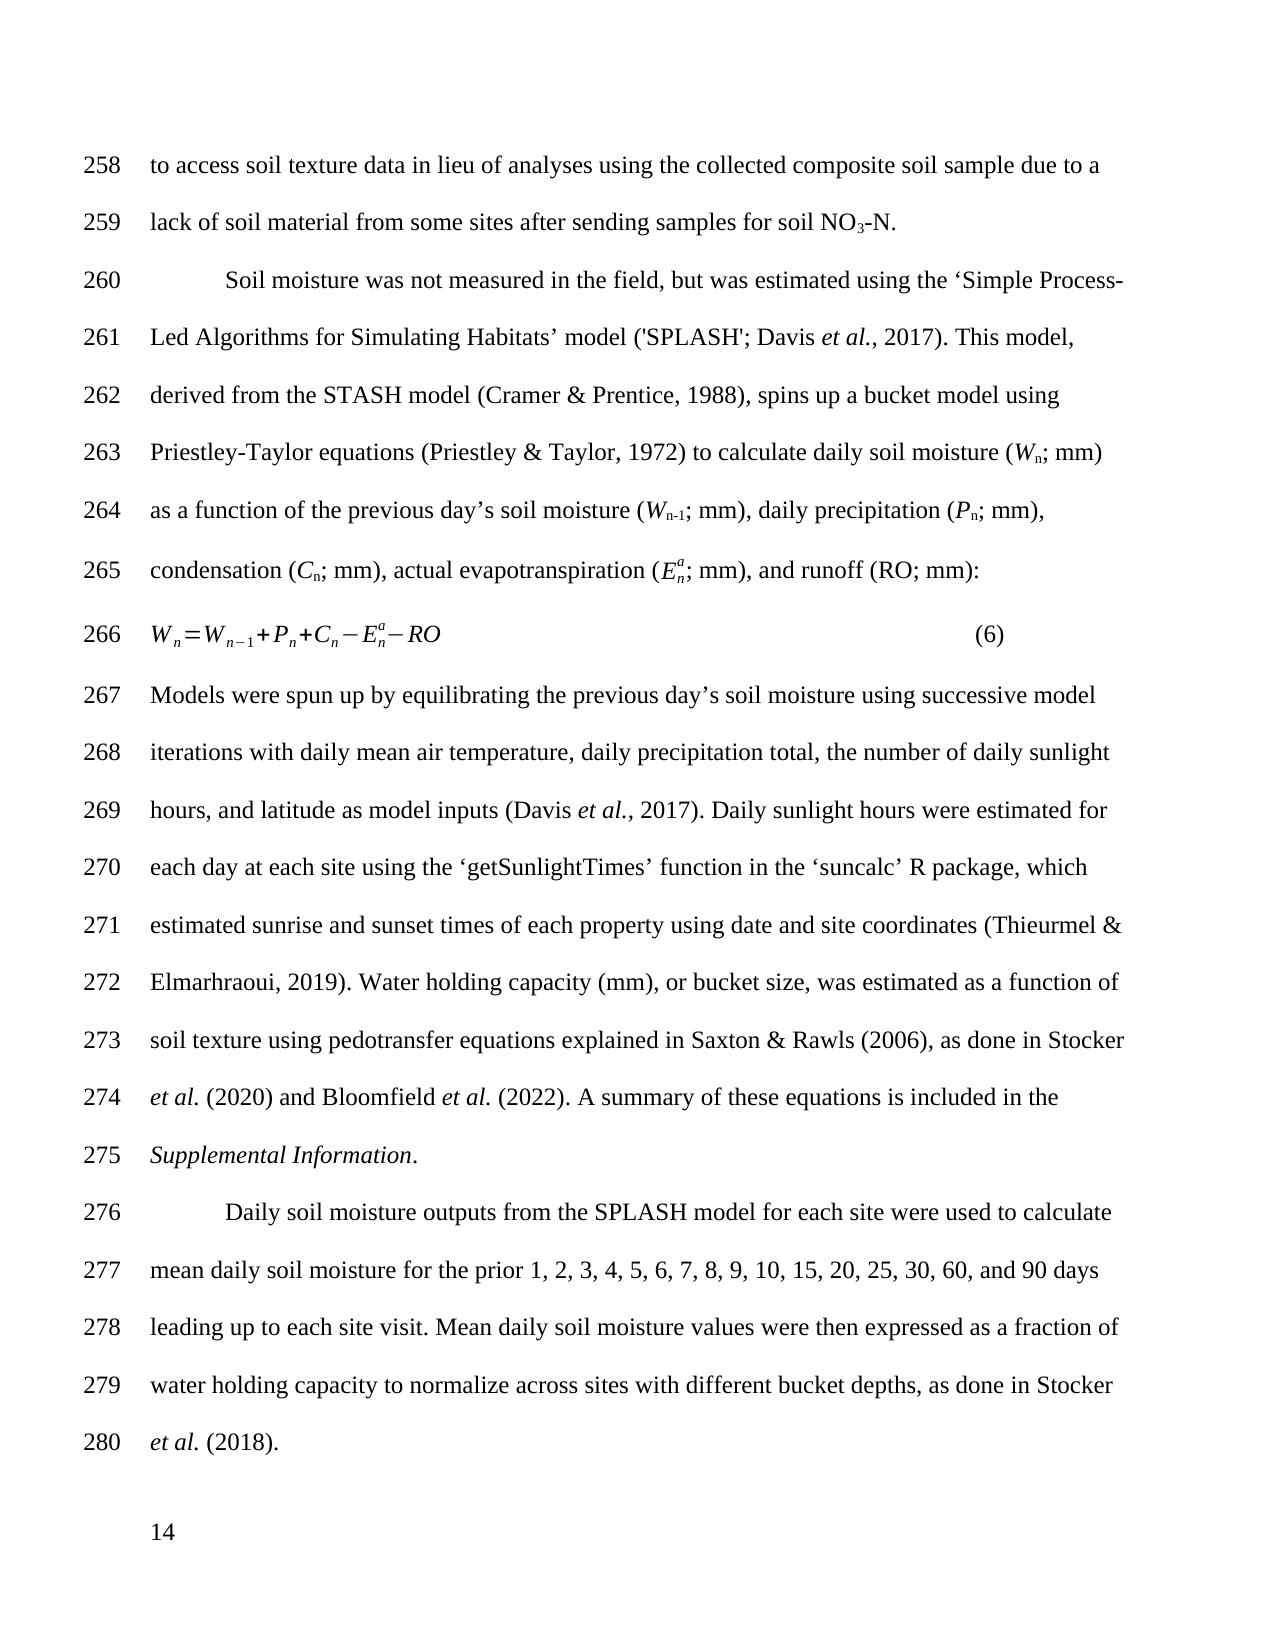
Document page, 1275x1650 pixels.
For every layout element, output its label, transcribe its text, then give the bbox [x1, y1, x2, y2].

text (6) [150, 616, 1125, 651]
text Soil moisture was not measured in the field, but was estimated using the ‘Simple Process-Led Algorithms for Simulating Habitats’ model ('SPLASH'; Davis et al., 2017). This model, derived from the STASH model (Cramer & Prentice, 1988), spins up a bucket model using Priestley-Taylor equations (Priestley & Taylor, 1972) to calculate daily soil moisture (Wn; mm) as a function of the previous day’s soil moisture (Wn-1; mm), daily precipitation (Pn; mm), condensation (Cn; mm), actual evapotranspiration (; mm), and runoff (RO; mm): [150, 265, 1125, 587]
text Daily soil moisture outputs from the SPLASH model for each site were used to calculate mean daily soil moisture for the prior 1, 2, 3, 4, 5, 6, 7, 8, 9, 10, 15, 20, 25, 30, 60, and 90 days leading up to each site visit. Mean daily soil moisture values were then expressed as a fraction of water holding capacity to normalize across sites with different bucket depths, as done in Stocker et al. (2018). [150, 1197, 1125, 1456]
text Models were spun up by equilibrating the previous day’s soil moisture using successive model iterations with daily mean air temperature, daily precipitation total, the number of daily sunlight hours, and latitude as model inputs (Davis et al., 2017). Daily sunlight hours were estimated for each day at each site using the ‘getSunlightTimes’ function in the ‘suncalc’ R package, which estimated sunrise and sunset times of each property using date and site coordinates (Thieurmel & Elmarhraoui, 2019). Water holding capacity (mm), or bucket size, was estimated as a function of soil texture using pedotransfer equations explained in Saxton & Rawls (2006), as done in Stocker et al. (2020) and Bloomfield et al. (2022). A summary of these equations is included in the Supplemental Information. [150, 680, 1125, 1168]
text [150, 150, 1125, 236]
